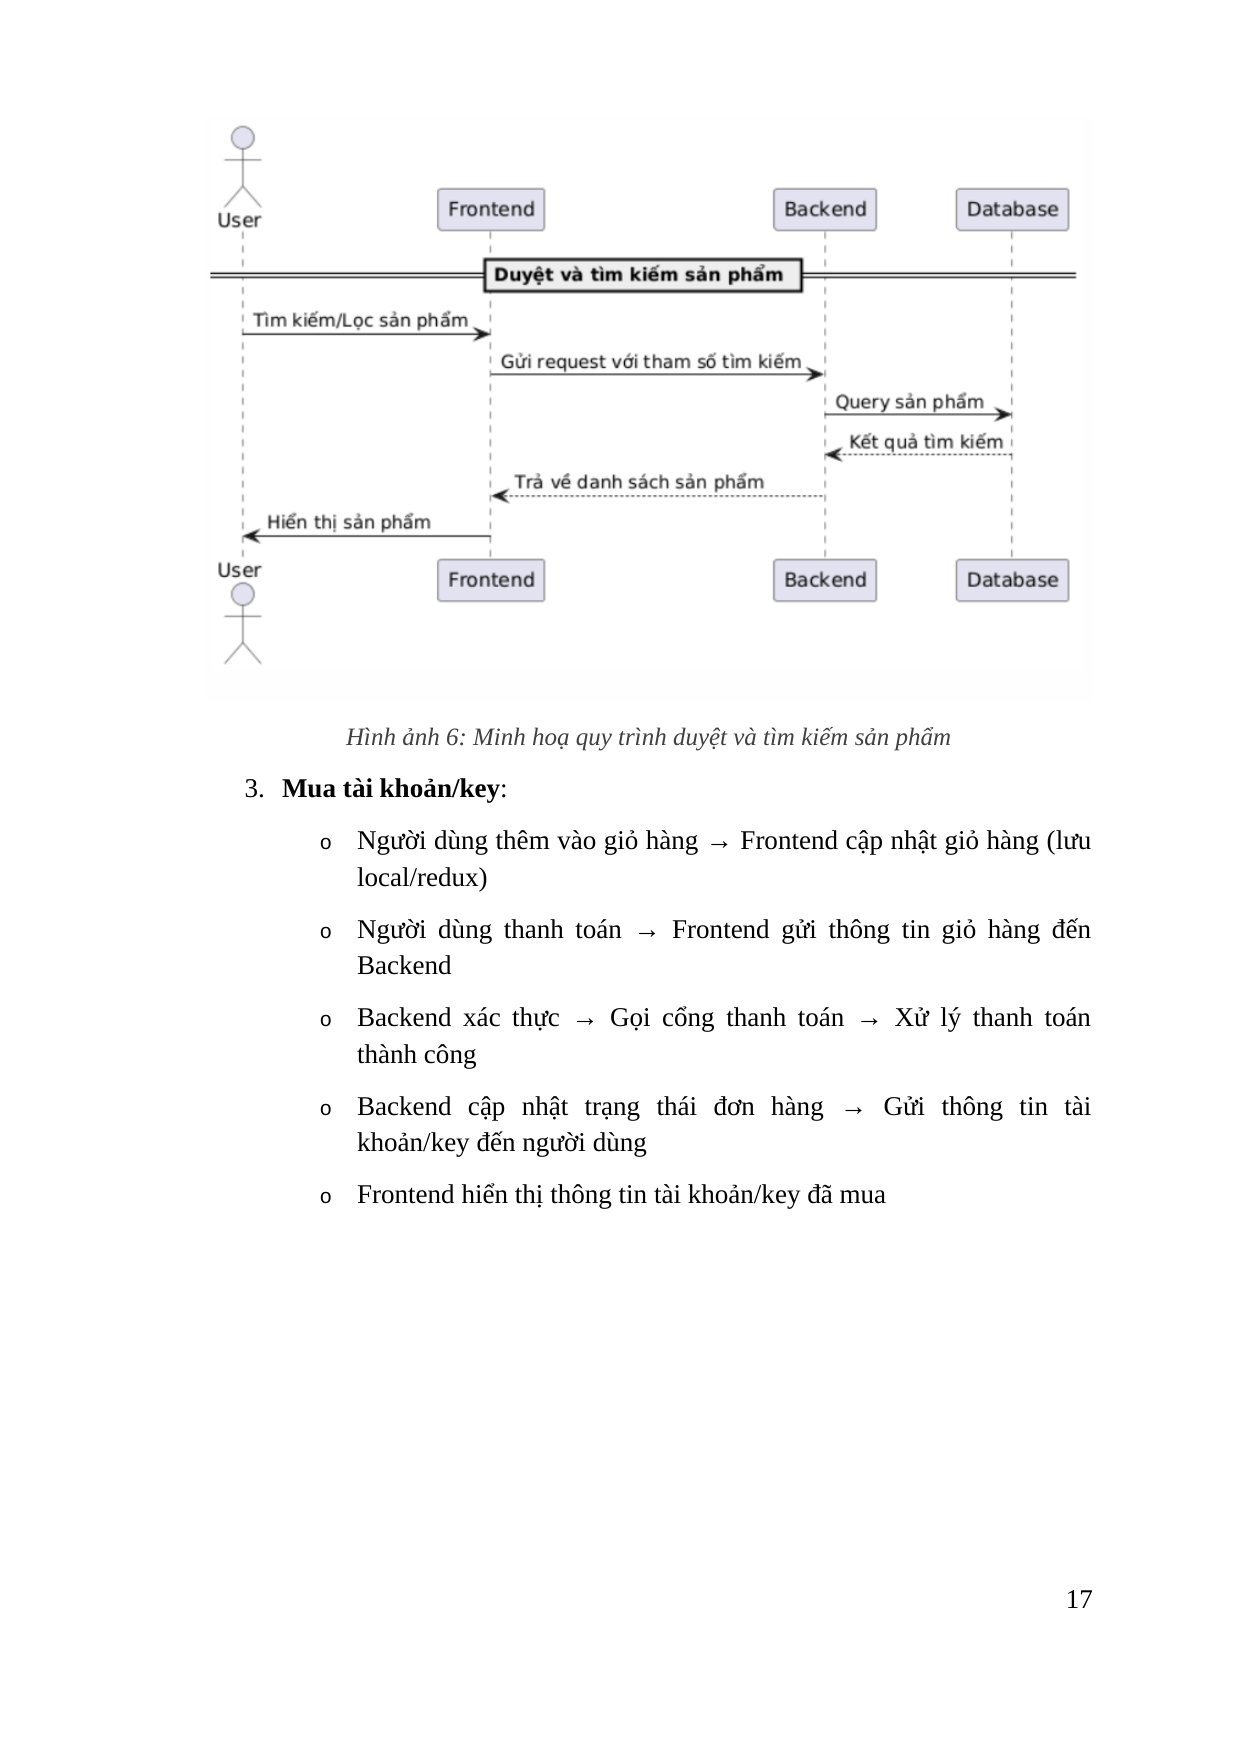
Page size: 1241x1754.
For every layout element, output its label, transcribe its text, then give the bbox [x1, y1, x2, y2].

list Backend xác thực → Gọi cổng thanh toán → Xử lý thanh toán thành công [319, 1002, 1092, 1069]
list Mua tài khoản/key: [244, 772, 1092, 803]
list Backend cập nhật trạng thái đơn hàng → Gửi thông tin tài khoản/key đến người dùng [319, 1090, 1092, 1157]
list Người dùng thanh toán → Frontend gửi thông tin giỏ hàng đến Backend [319, 913, 1092, 980]
list Frontend hiển thị thông tin tài khoản/key đã mua [319, 1179, 1092, 1210]
list Người dùng thêm vào giỏ hàng → Frontend cập nhật giỏ hàng (lưu local/redux) [319, 824, 1092, 892]
picture [206, 118, 1093, 702]
